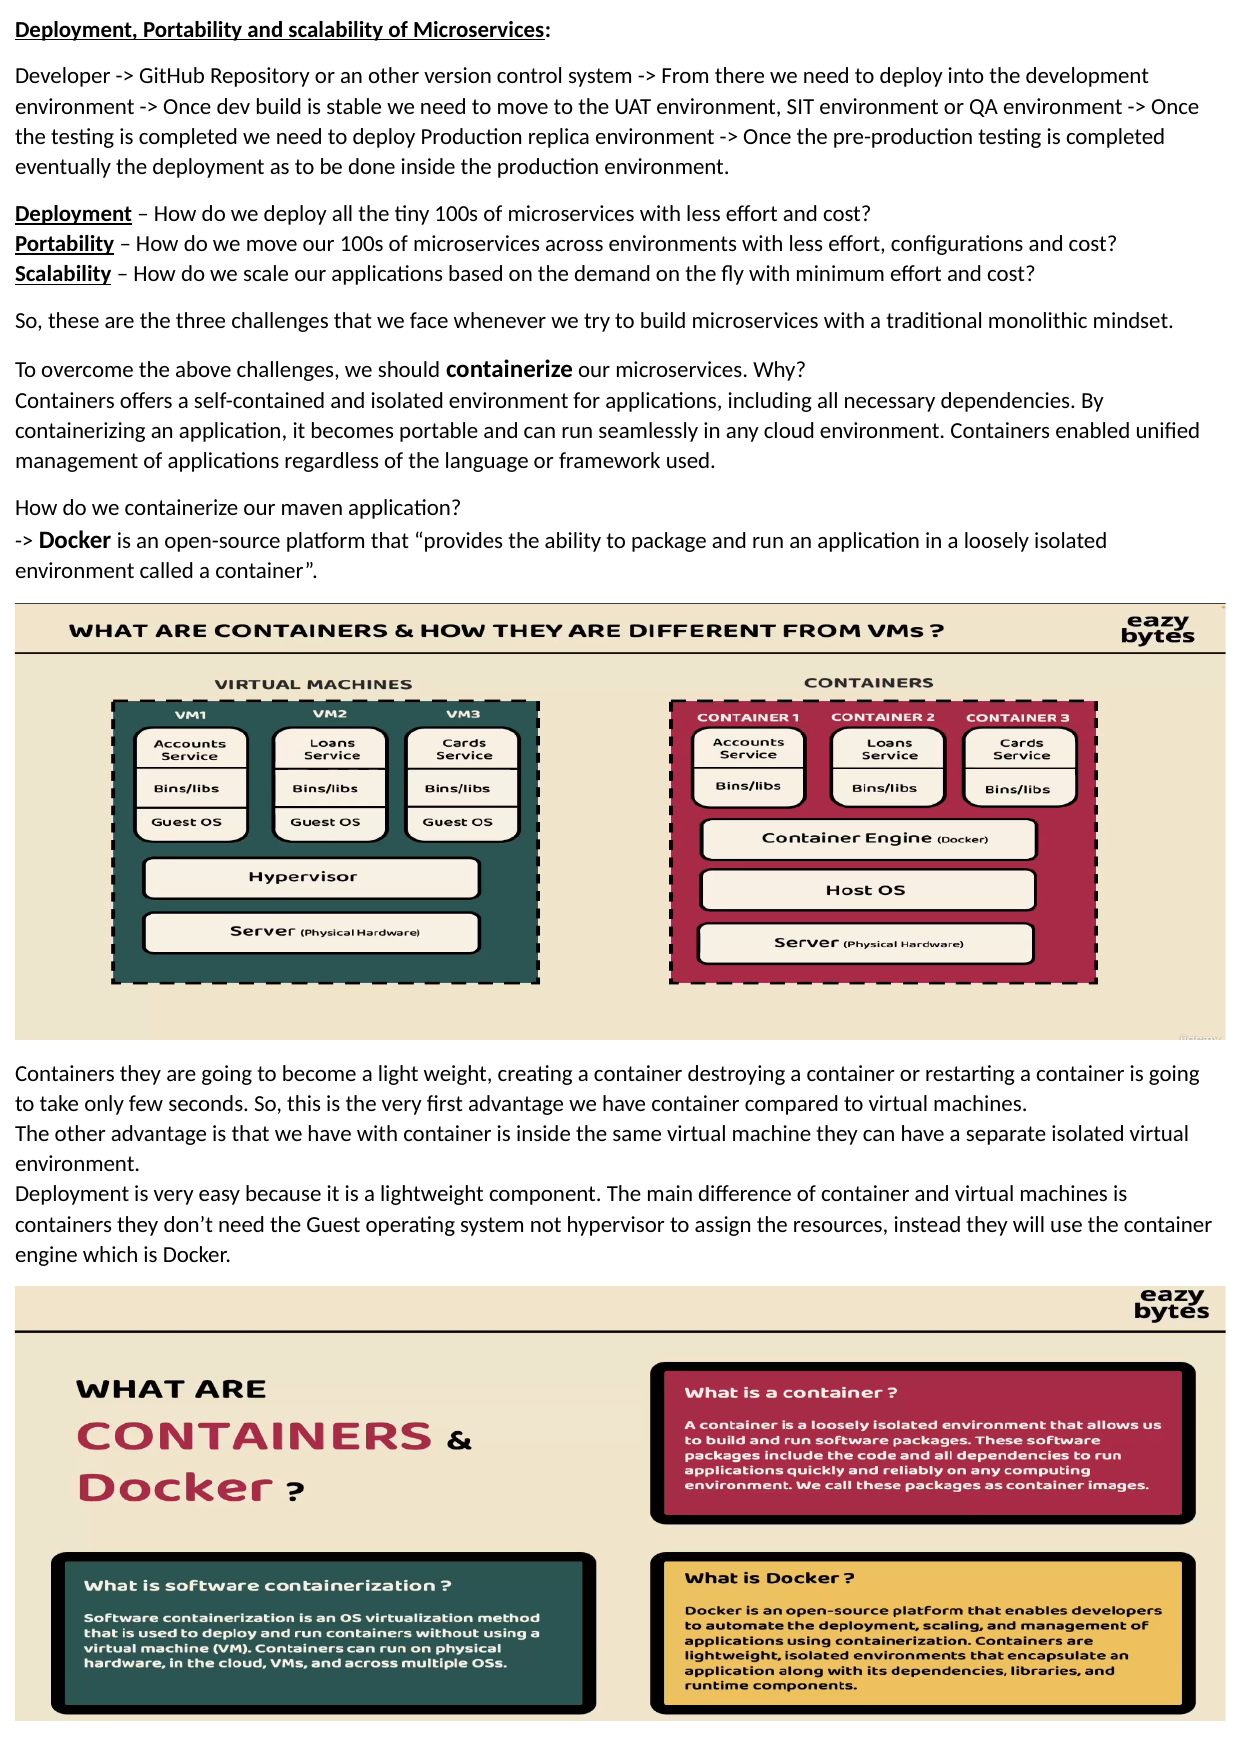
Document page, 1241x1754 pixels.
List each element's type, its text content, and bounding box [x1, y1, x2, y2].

text How do we containerize our maven application? -> Docker is an open-source platform that “provides the ability to package and run an application in a loosely isolated environment called a container”. [15, 493, 1226, 584]
picture [14, 1286, 1226, 1721]
text Deployment, Portability and scalability of Microservices: [15, 15, 1226, 43]
text Deployment – How do we deploy all the tiny 100s of microservices with less effort and cost? Portability – How do we move our 100s of microservices across environments with less effort, configurations and cost? Scalability – How do we scale our applications based on the demand on the fly with minimum effort and cost? [15, 199, 1226, 288]
text To overcome the above challenges, we should containerize our microservices. Why? Containers offers a self-contained and isolated environment for applications, including all necessary dependencies. By containerizing an application, it becomes portable and can run seamlessly in any cloud environment. Containers enabled unified management of applications regardless of the language or framework used. [15, 353, 1226, 474]
text So, these are the three challenges that we face whenever we try to build microservices with a traditional monolithic mindset. [15, 306, 1226, 334]
text Developer -> GitHub Repository or an other version control system -> From there we need to deploy into the development environment -> Once dev build is stable we need to move to the UAT environment, SIT environment or QA environment -> Once the testing is completed we need to deploy Production replica environment -> Once the pre-production testing is completed eventually the deployment as to be done inside the production environment. [15, 62, 1226, 180]
picture [14, 603, 1226, 1040]
text Containers they are going to become a light weight, creating a container destroying a container or restarting a container is going to take only few seconds. So, this is the very first advantage we have container compared to virtual machines. The other advantage is that we have with container is inside the same virtual machine they can have a separate isolated virtual environment. Deployment is very easy because it is a lightweight component. The main difference of container and virtual machines is containers they don’t need the Guest operating system not hypervisor to assign the resources, instead they will use the container engine which is Docker. [15, 1059, 1226, 1268]
